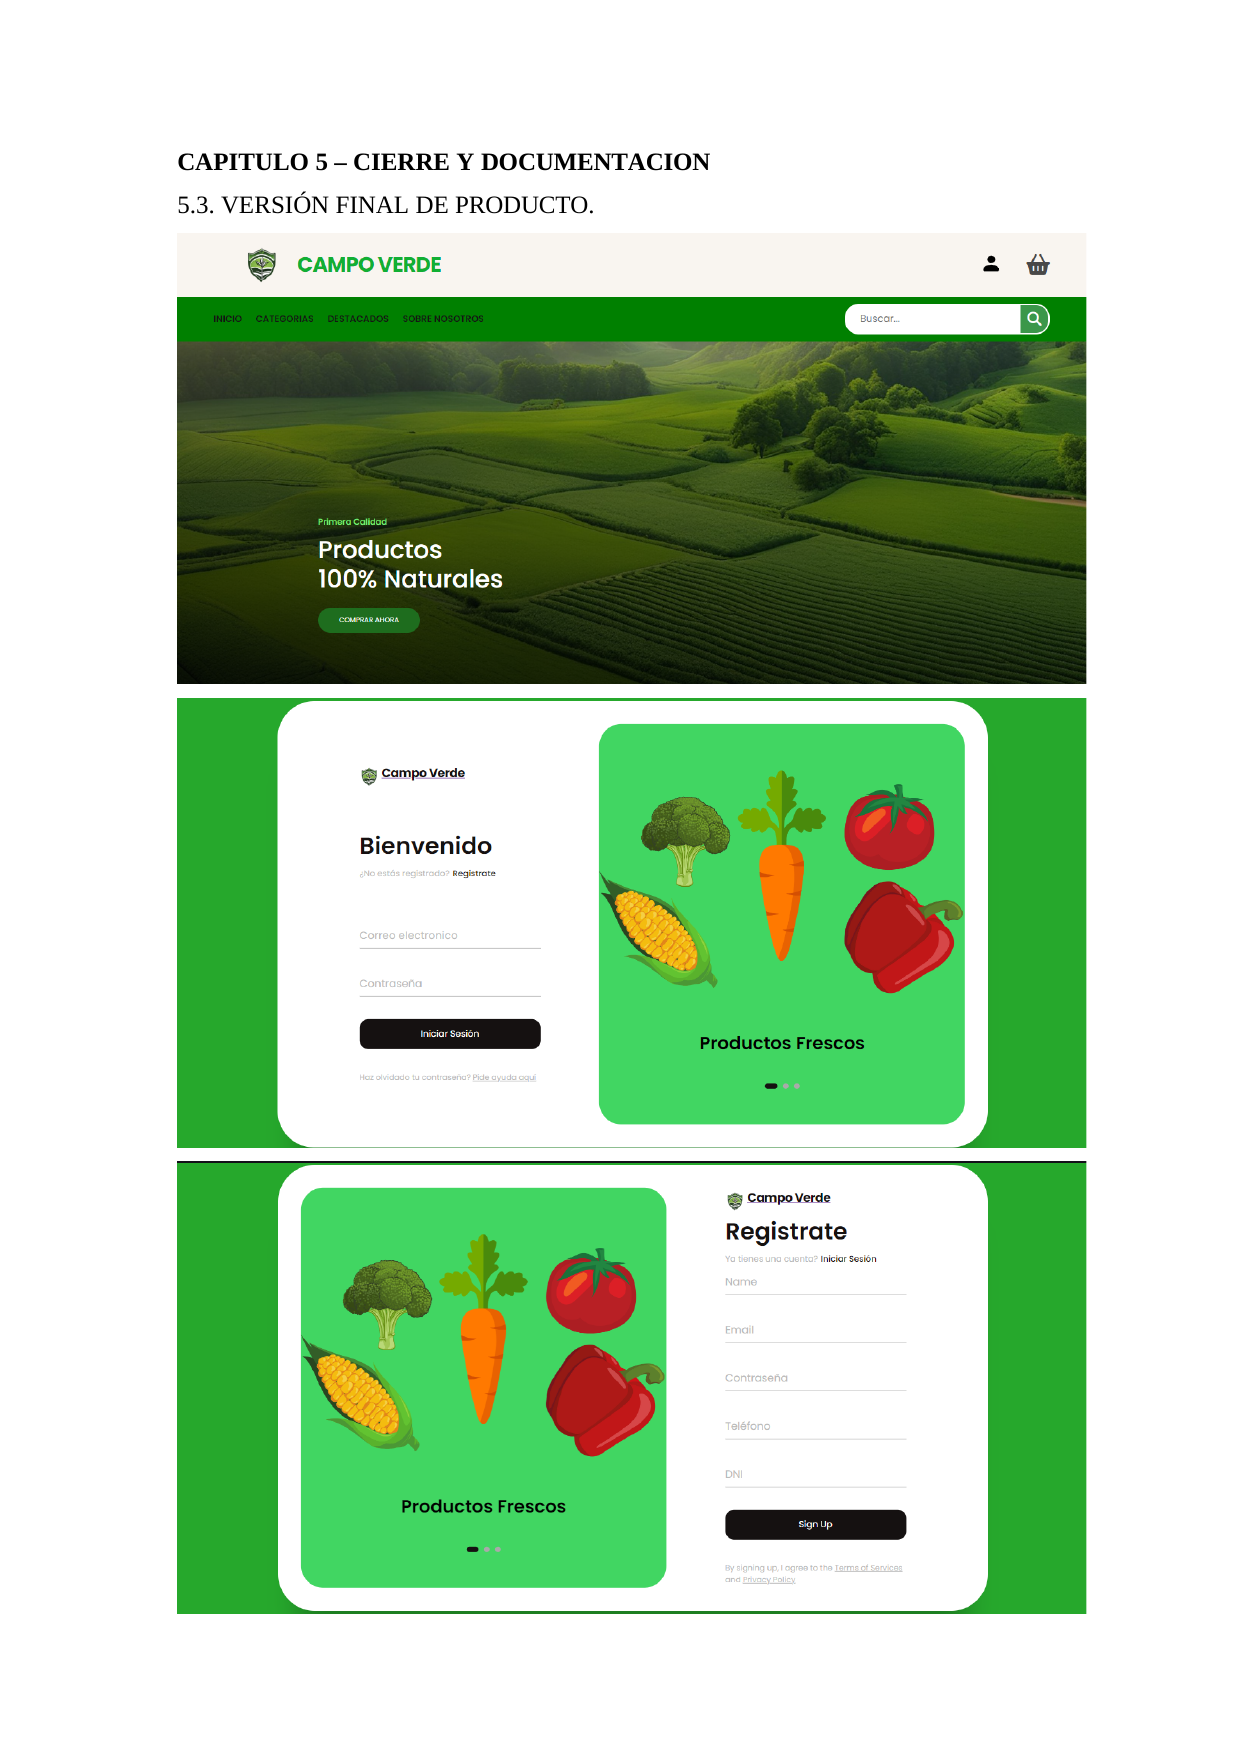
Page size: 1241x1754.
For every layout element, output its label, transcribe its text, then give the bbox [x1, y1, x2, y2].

picture [177, 698, 1087, 1148]
list VERSIÓN FINAL DE PRODUCTO. [177, 190, 1076, 219]
picture [177, 1161, 1087, 1614]
subtitle CAPITULO 5 – CIERRE Y DOCUMENTACION [177, 147, 1076, 176]
picture [177, 233, 1087, 684]
